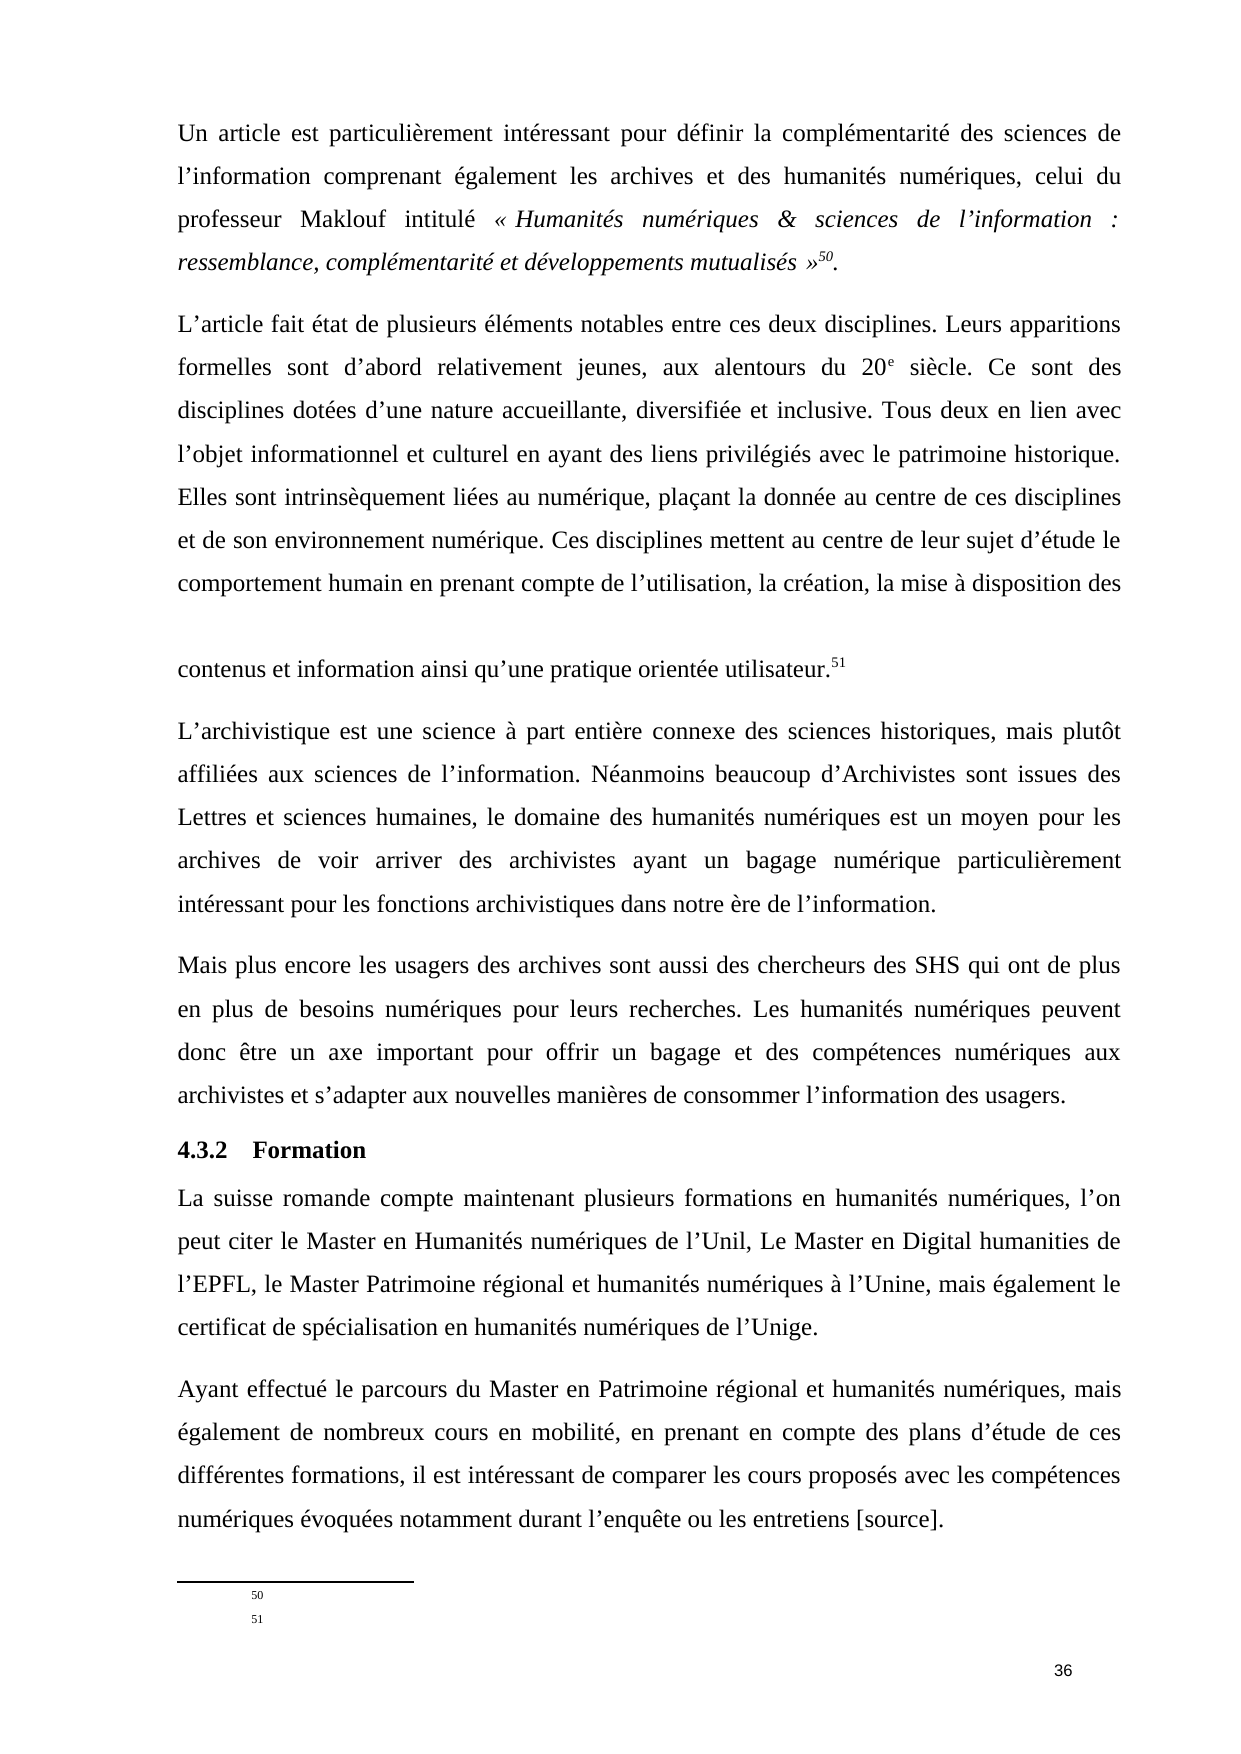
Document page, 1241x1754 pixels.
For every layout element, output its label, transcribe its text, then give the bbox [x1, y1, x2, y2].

text Ayant effectué le parcours du Master en Patrimoine régional et humanités numériques, mais également de nombreux cours en mobilité, en prenant en compte des plans d’étude de ces différentes formations, il est intéressant de comparer les cours proposés avec les compétences numériques évoquées notamment durant l’enquête ou les entretiens [source]. [177, 1374, 1122, 1532]
text Un article est particulièrement intéressant pour définir la complémentarité des sciences de l’information comprenant également les archives et des humanités numériques, celui du professeur Maklouf intitulé « Humanités numériques & sciences de l’information : ressemblance, complémentarité et développements mutualisés ». [177, 118, 1122, 276]
text La suisse romande compte maintenant plusieurs formations en humanités numériques, l’on peut citer le Master en Humanités numériques de l’Unil, Le Master en Digital humanities de l’EPFL, le Master Patrimoine régional et humanités numériques à l’Unine, mais également le certificat de spécialisation en humanités numériques de l’Unige. [177, 1183, 1122, 1341]
text Mais plus encore les usagers des archives sont aussi des chercheurs des SHS qui ont de plus en plus de besoins numériques pour leurs recherches. Les humanités numériques peuvent donc être un axe important pour offrir un bagage et des compétences numériques aux archivistes et s’adapter aux nouvelles manières de consommer l’information des usagers. [177, 951, 1122, 1109]
text L’archivistique est une science à part entière connexe des sciences historiques, mais plutôt affiliées aux sciences de l’information. Néanmoins beaucoup d’Archivistes sont issues des Lettres et sciences humaines, le domaine des humanités numériques est un moyen pour les archives de voir arriver des archivistes ayant un bagage numérique particulièrement intéressant pour les fonctions archivistiques dans notre ère de l’information. [177, 716, 1122, 917]
subtitle Formation [177, 1136, 1122, 1164]
text L’article fait état de plusieurs éléments notables entre ces deux disciplines. Leurs apparitions formelles sont d’abord relativement jeunes, aux alentours du 20e siècle. Ce sont des disciplines dotées d’une nature accueillante, diversifiée et inclusive. Tous deux en lien avec l’objet informationnel et culturel en ayant des liens privilégiés avec le patrimoine historique. Elles sont intrinsèquement liées au numérique, plaçant la donnée au centre de ces disciplines et de son environnement numérique. Ces disciplines mettent au centre de leur sujet d’étude le comportement humain en prenant compte de l’utilisation, la création, la mise à disposition des contenus et information ainsi qu’une pratique orientée utilisateur. [177, 309, 1122, 683]
